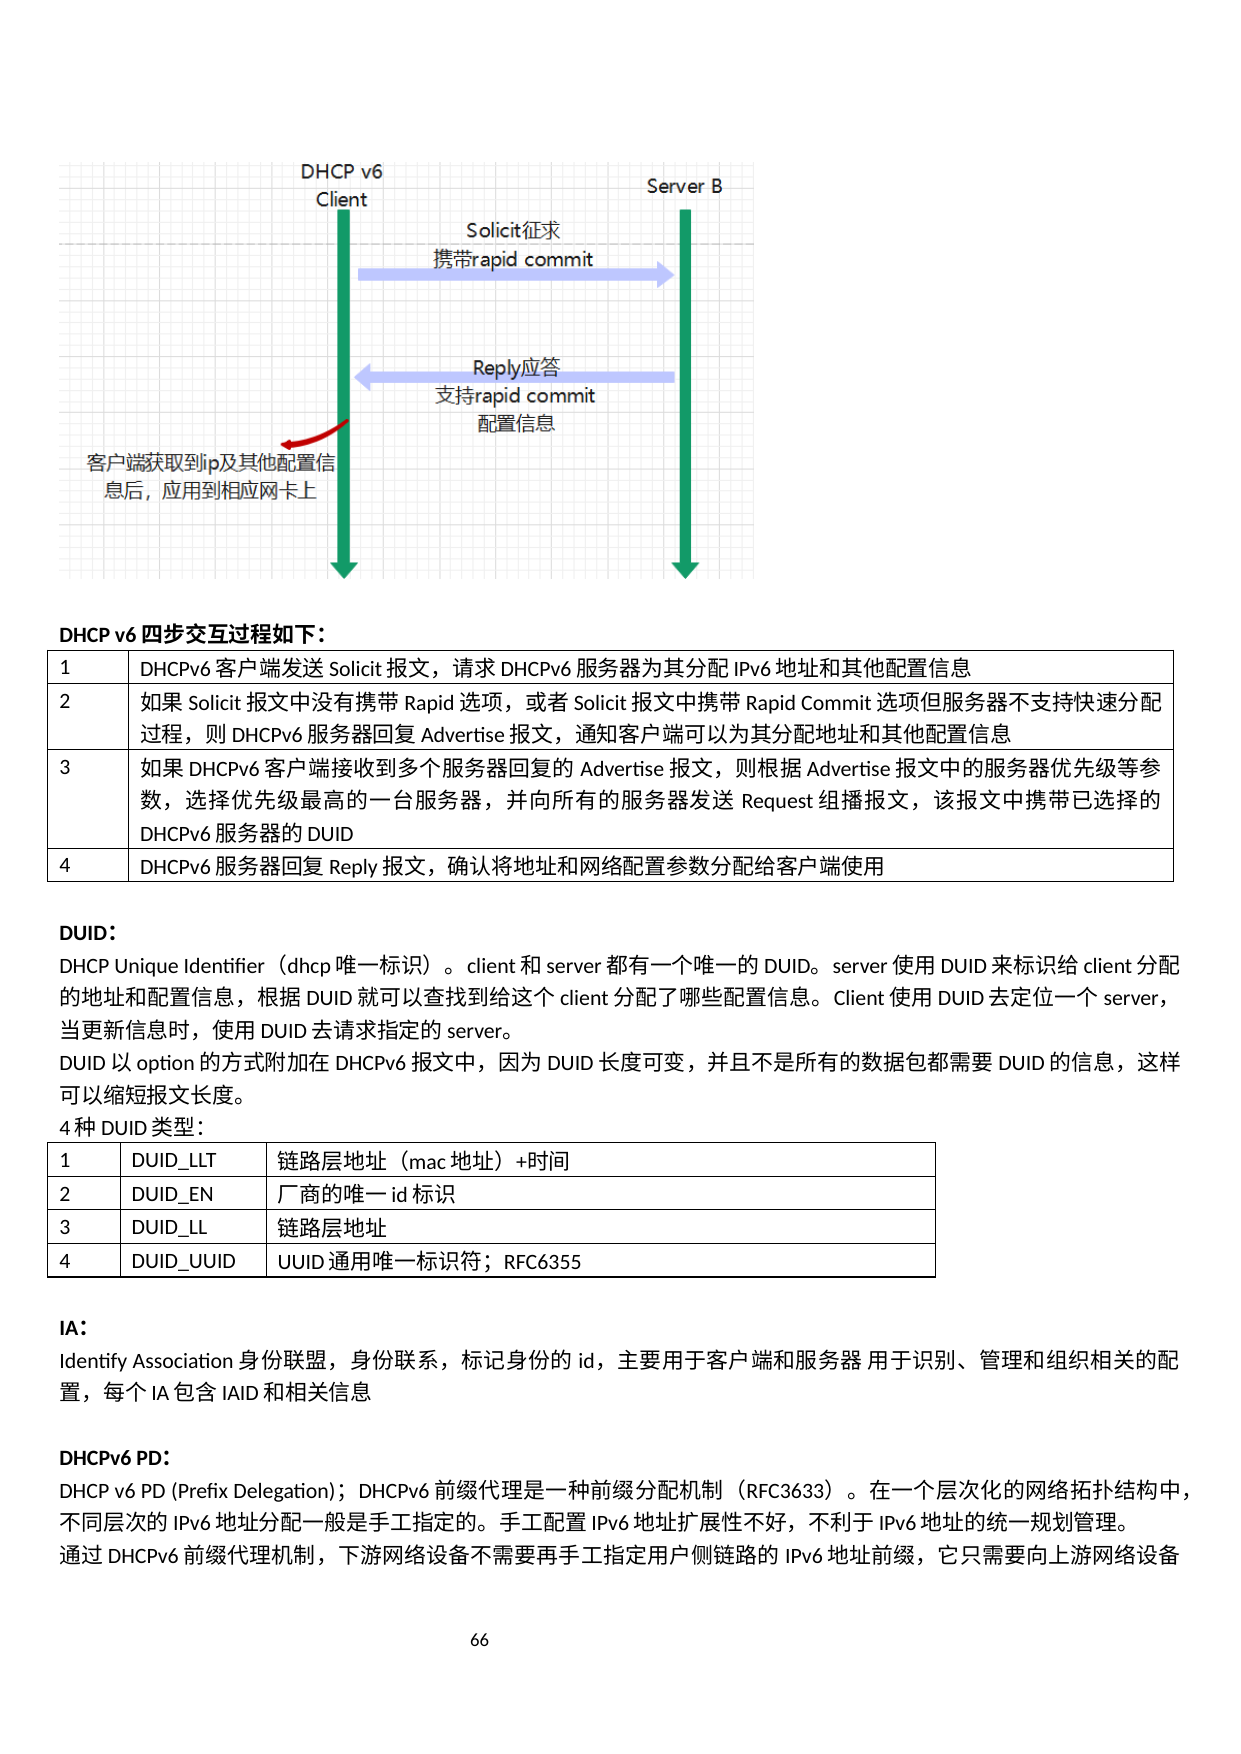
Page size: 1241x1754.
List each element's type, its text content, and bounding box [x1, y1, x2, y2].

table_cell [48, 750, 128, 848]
text IA： [59, 1310, 1181, 1342]
text DHCP v6 PD (Prefix Delegation)；DHCPv6前缀代理是一种前缀分配机制（RFC3633）。在一个层次化的网络拓扑结构中，不同层次的IPv6地址分配一般是手工指定的。手工配置IPv6地址扩展性不好，不利于IPv6地址的统一规划管理。 [59, 1472, 1181, 1537]
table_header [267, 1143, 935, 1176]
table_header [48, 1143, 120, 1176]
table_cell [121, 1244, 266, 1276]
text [59, 1537, 1181, 1570]
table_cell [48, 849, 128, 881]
text DHCP Unique Identifier（dhcp唯一标识）。client和server都有一个唯一的DUID。server使用DUID来标识给client分配的地址和配置信息，根据DUID就可以查找到给这个client分配了哪些配置信息。Client使用DUID去定位一个server，当更新信息时，使用DUID去请求指定的server。 [59, 947, 1181, 1045]
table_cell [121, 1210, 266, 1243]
text Identify Association身份联盟，身份联系，标记身份的id，主要用于客户端和服务器 用于识别、管理和组织相关的配置，每个IA包含IAID和相关信息 [59, 1342, 1181, 1407]
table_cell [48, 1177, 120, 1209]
picture [59, 162, 754, 579]
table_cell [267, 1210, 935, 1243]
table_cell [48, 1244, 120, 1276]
text DHCP v6 四步交互过程如下： [59, 617, 1181, 649]
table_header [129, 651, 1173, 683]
text DUID： [59, 915, 1181, 947]
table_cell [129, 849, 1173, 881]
text DHCPv6 PD： [59, 1440, 1181, 1472]
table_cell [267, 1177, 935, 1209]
text 4种DUID类型： [59, 1110, 1181, 1142]
text DUID以option的方式附加在DHCPv6报文中，因为DUID长度可变，并且不是所有的数据包都需要DUID的信息，这样可以缩短报文长度。 [59, 1045, 1181, 1110]
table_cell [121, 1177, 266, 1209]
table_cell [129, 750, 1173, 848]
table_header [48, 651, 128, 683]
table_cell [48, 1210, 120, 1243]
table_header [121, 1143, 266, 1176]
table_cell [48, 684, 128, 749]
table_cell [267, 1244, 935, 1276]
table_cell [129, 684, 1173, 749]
